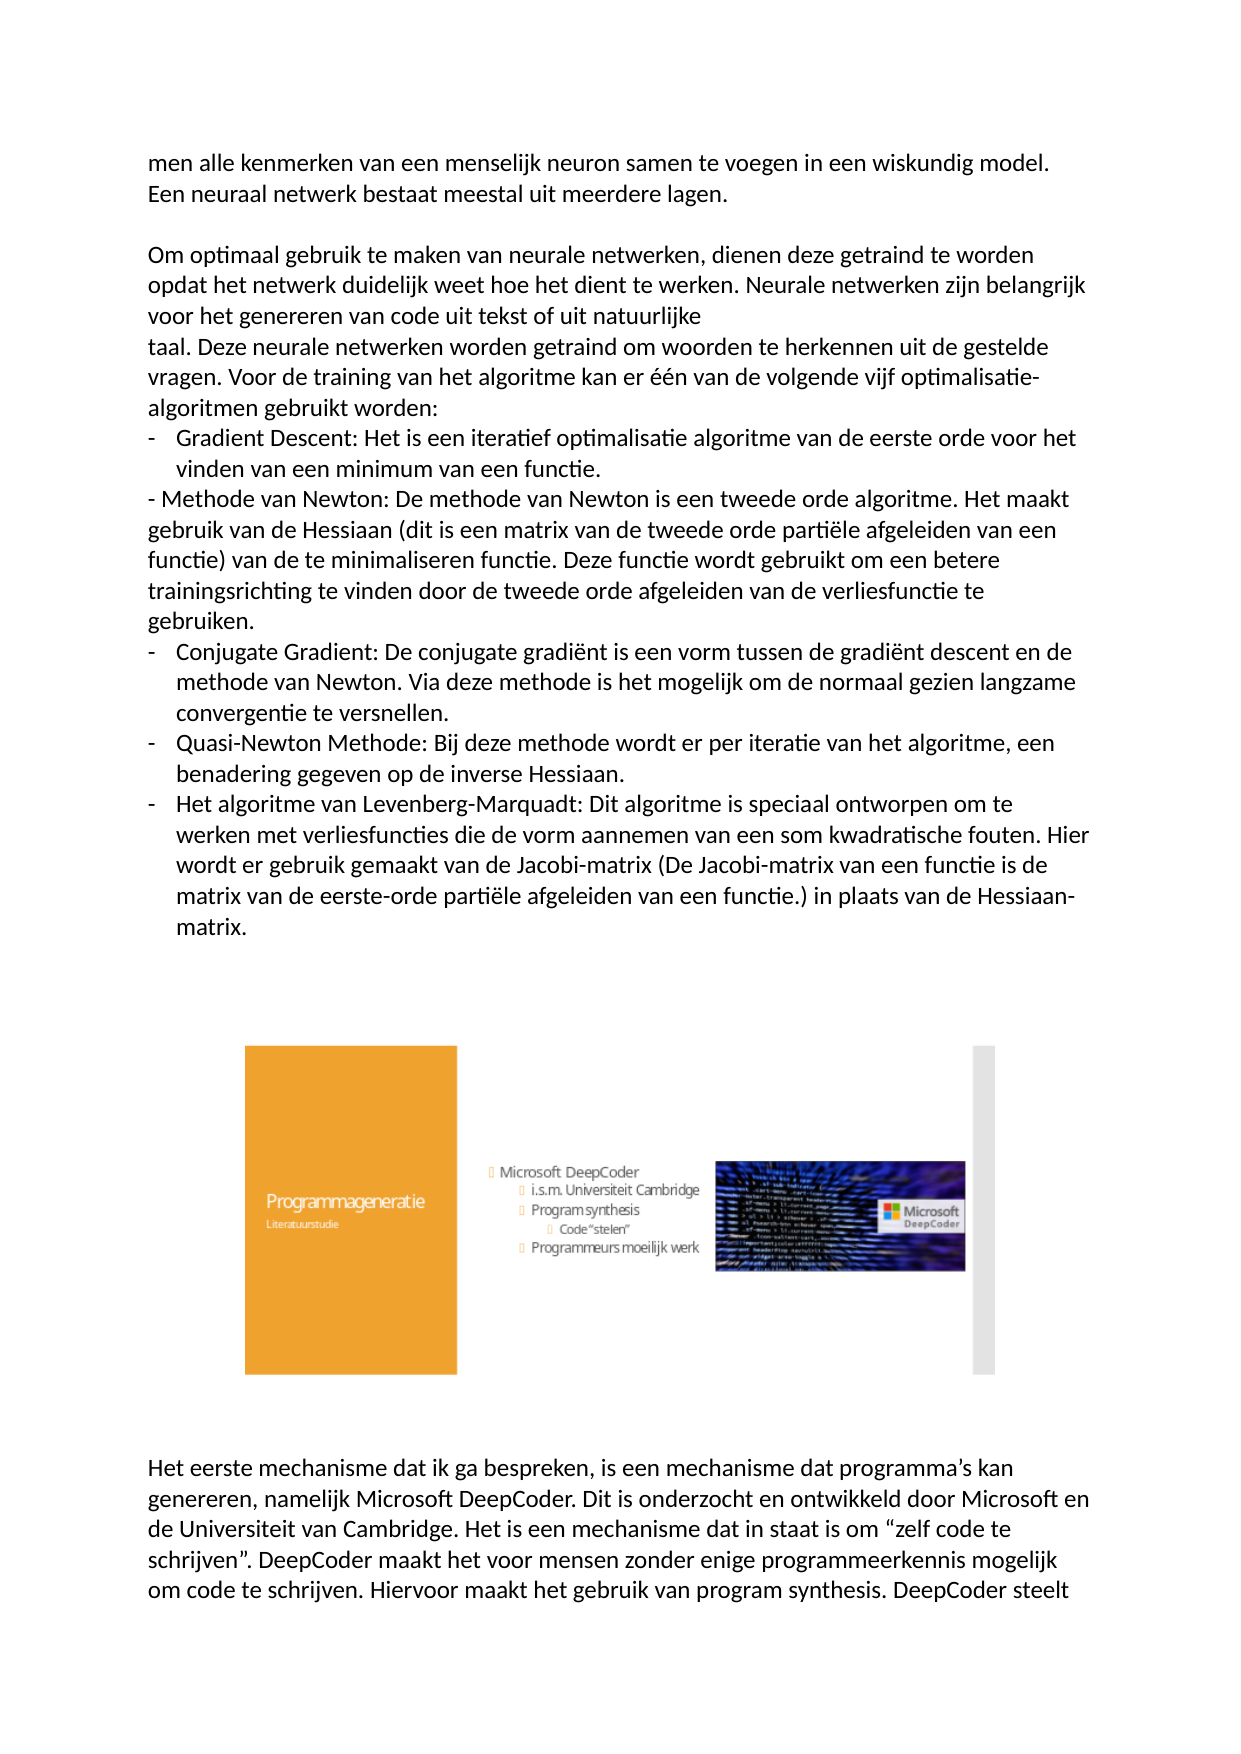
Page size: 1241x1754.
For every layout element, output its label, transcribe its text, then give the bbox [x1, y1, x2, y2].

list Gradient Descent: Het is een iteratief optimalisatie algoritme van de eerste orde voor het vinden van een minimum van een functie. [148, 422, 1093, 483]
list Quasi-Newton Methode: Bij deze methode wordt er per iteratie van het algoritme, een benadering gegeven op de inverse Hessiaan. [148, 727, 1093, 788]
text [148, 148, 1093, 209]
list Conjugate Gradient: De conjugate gradiënt is een vorm tussen de gradiënt descent en de methode van Newton. Via deze methode is het mogelijk om de normaal gezien langzame convergentie te versnellen. [148, 636, 1093, 727]
text taal. Deze neurale netwerken worden getraind om woorden te herkennen uit de gestelde vragen. Voor de training van het algoritme kan er één van de volgende vijf optimalisatie-algoritmen gebruikt worden: [148, 331, 1093, 422]
text Om optimaal gebruik te maken van neurale netwerken, dienen deze getraind te worden opdat het netwerk duidelijk weet hoe het dient te werken. Neurale netwerken zijn belangrijk voor het genereren van code uit tekst of uit natuurlijke [148, 239, 1093, 331]
text - Methode van Newton: De methode van Newton is een tweede orde algoritme. Het maakt gebruik van de Hessiaan (dit is een matrix van de tweede orde partiële afgeleiden van een functie) van de te minimaliseren functie. Deze functie wordt gebruikt om een betere trainingsrichting te vinden door de tweede orde afgeleiden van de verliesfunctie te gebruiken. [148, 483, 1093, 636]
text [148, 1452, 1093, 1605]
list Het algoritme van Levenberg-Marquadt: Dit algoritme is speciaal ontworpen om te werken met verliesfuncties die de vorm aannemen van een som kwadratische fouten. Hier wordt er gebruik gemaakt van de Jacobi-matrix (De Jacobi-matrix van een functie is de matrix van de eerste-orde partiële afgeleiden van een functie.) in plaats van de Hessiaan-matrix. [148, 788, 1093, 941]
